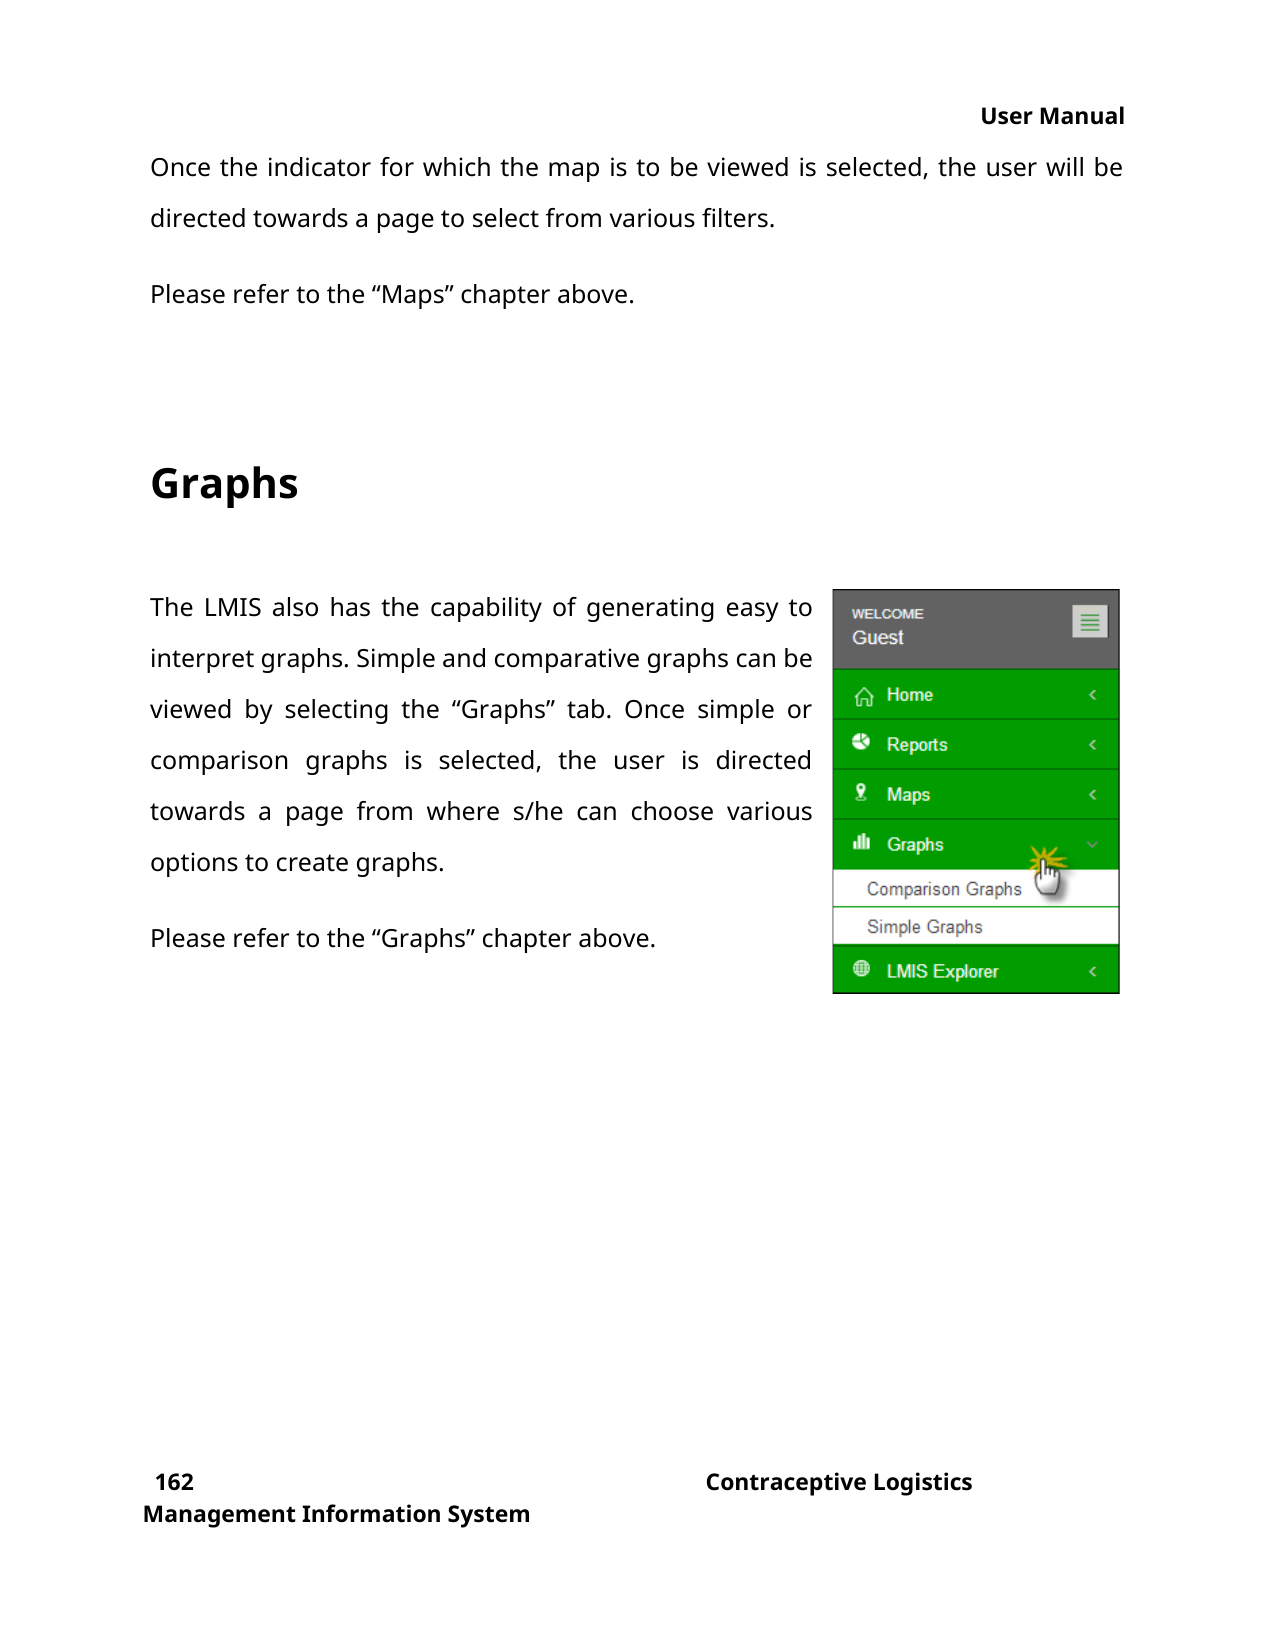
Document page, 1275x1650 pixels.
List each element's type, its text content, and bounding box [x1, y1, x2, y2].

subtitle Graphs [150, 454, 1125, 511]
text The LMIS also has the capability of generating easy to interpret graphs. Simple and comparative graphs can be viewed by selecting the “Graphs” tab. Once simple or comparison graphs is selected, the user is directed towards a page from where s/he can choose various options to create graphs. [150, 589, 832, 878]
text Please refer to the “Maps” chapter above. [150, 277, 1125, 311]
text Please refer to the “Graphs” chapter above. [150, 921, 832, 954]
picture [832, 589, 1120, 994]
